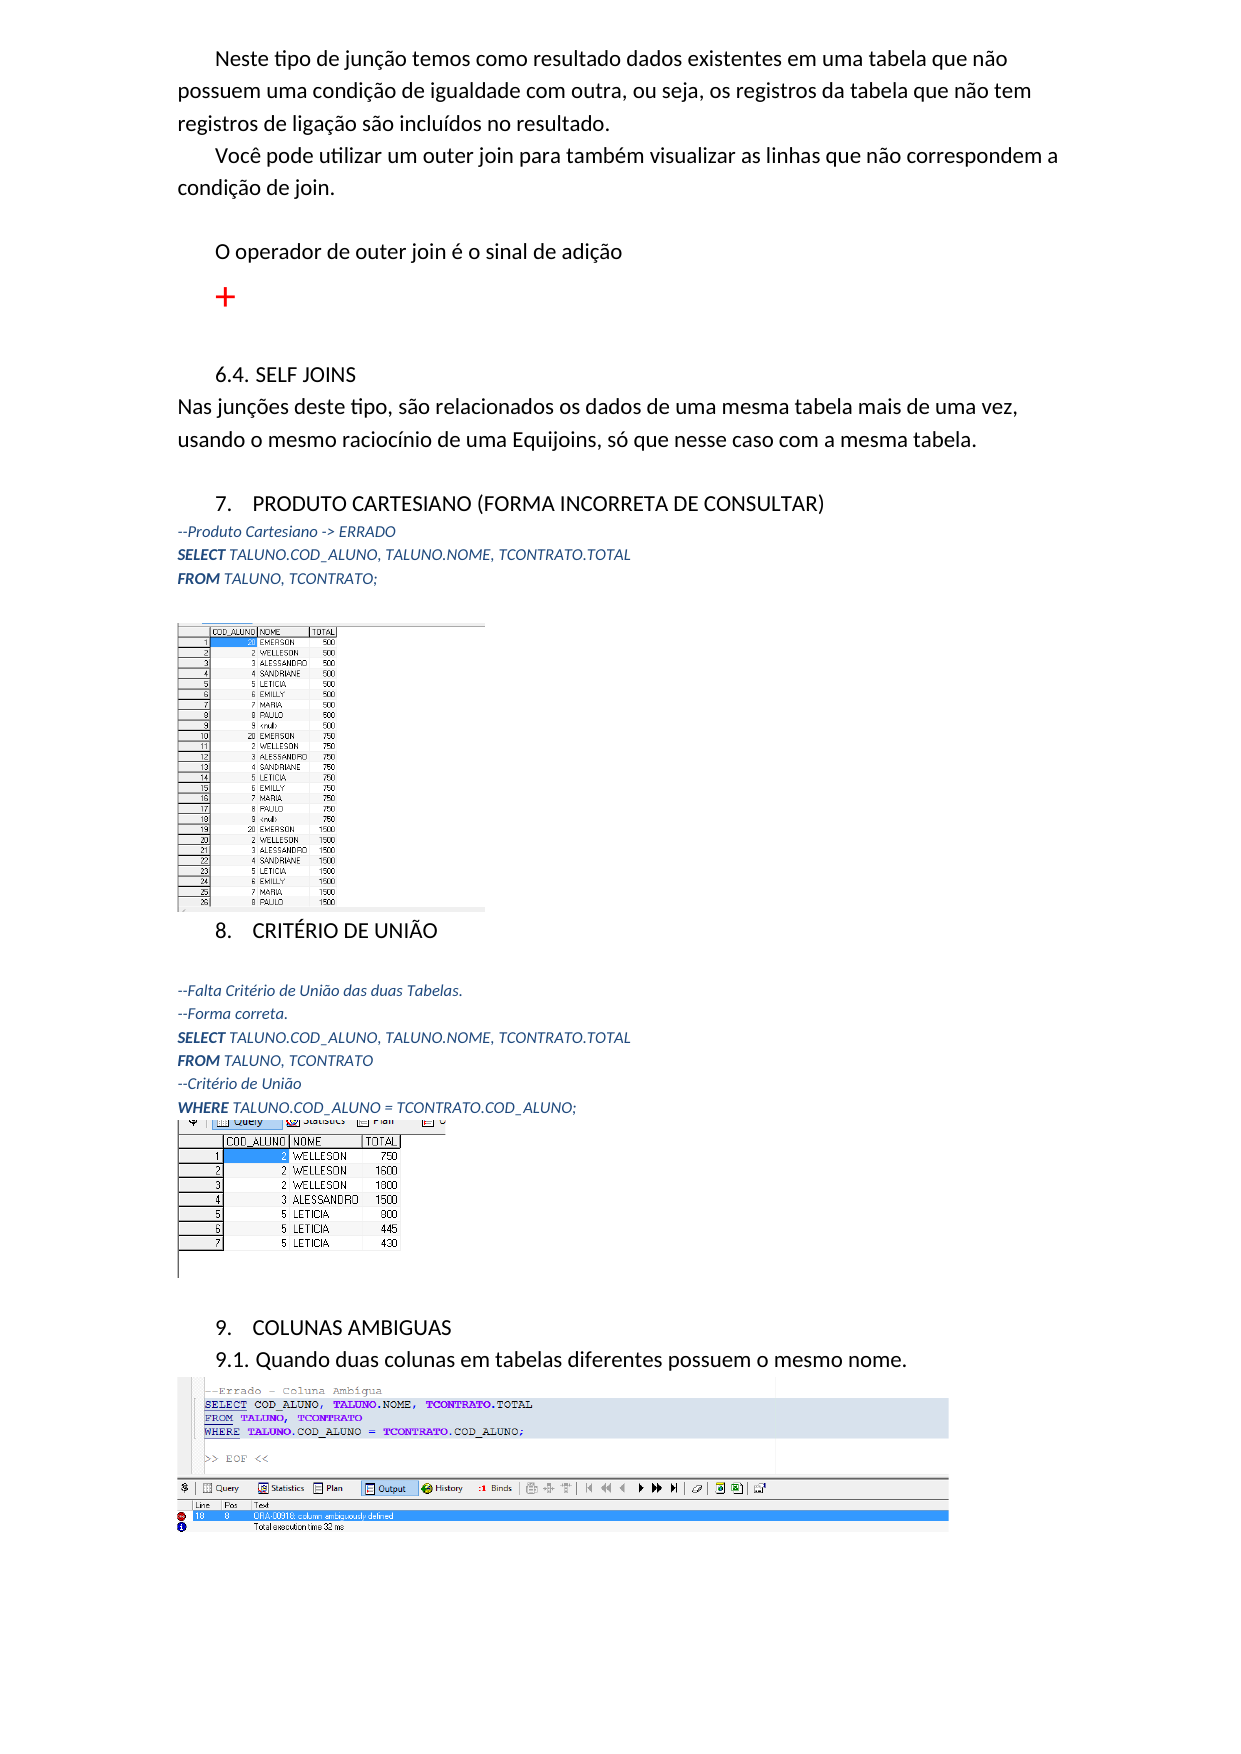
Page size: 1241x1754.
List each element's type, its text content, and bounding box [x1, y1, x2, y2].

picture [177, 1377, 949, 1535]
text --Produto Cartesiano -> ERRADO [177, 521, 1063, 542]
text --Critério de União [177, 1073, 1063, 1094]
text --Falta Critério de União das duas Tabelas. [177, 980, 1063, 1001]
text --Forma correta. [177, 1003, 1063, 1024]
text Nas junções deste tipo, são relacionados os dados de uma mesma tabela mais de uma vez, usando o mesmo raciocínio de uma Equijoins, só que nesse caso com a mesma tabela. [177, 392, 1063, 453]
text SELECT TALUNO.COD_ALUNO, TALUNO.NOME, TCONTRATO.TOTAL [177, 1027, 1063, 1047]
text + [177, 270, 1063, 321]
text WHERE TALUNO.COD_ALUNO = TCONTRATO.COD_ALUNO; [177, 1097, 1063, 1117]
text O operador de outer join é o sinal de adição [177, 237, 1063, 266]
text Você pode utilizar um outer join para também visualizar as linhas que não correspondem a condição de join. [177, 141, 1063, 201]
list PRODUTO CARTESIANO (FORMA INCORRETA DE CONSULTAR) [215, 489, 1063, 517]
picture [177, 1120, 446, 1278]
text FROM TALUNO, TCONTRATO; [177, 568, 1063, 588]
list Quando duas colunas em tabelas diferentes possuem o mesmo nome. [215, 1346, 1063, 1374]
list CRITÉRIO DE UNIÃO [215, 916, 1063, 944]
text SELECT TALUNO.COD_ALUNO, TALUNO.NOME, TCONTRATO.TOTAL [177, 544, 1063, 565]
list COLUNAS AMBIGUAS [215, 1313, 1063, 1341]
picture [177, 623, 485, 912]
list SELF JOINS [215, 360, 1063, 388]
text Neste tipo de junção temos como resultado dados existentes em uma tabela que não possuem uma condição de igualdade com outra, ou seja, os registros da tabela que não tem registros de ligação são incluídos no resultado. [177, 44, 1063, 137]
text FROM TALUNO, TCONTRATO [177, 1050, 1063, 1071]
